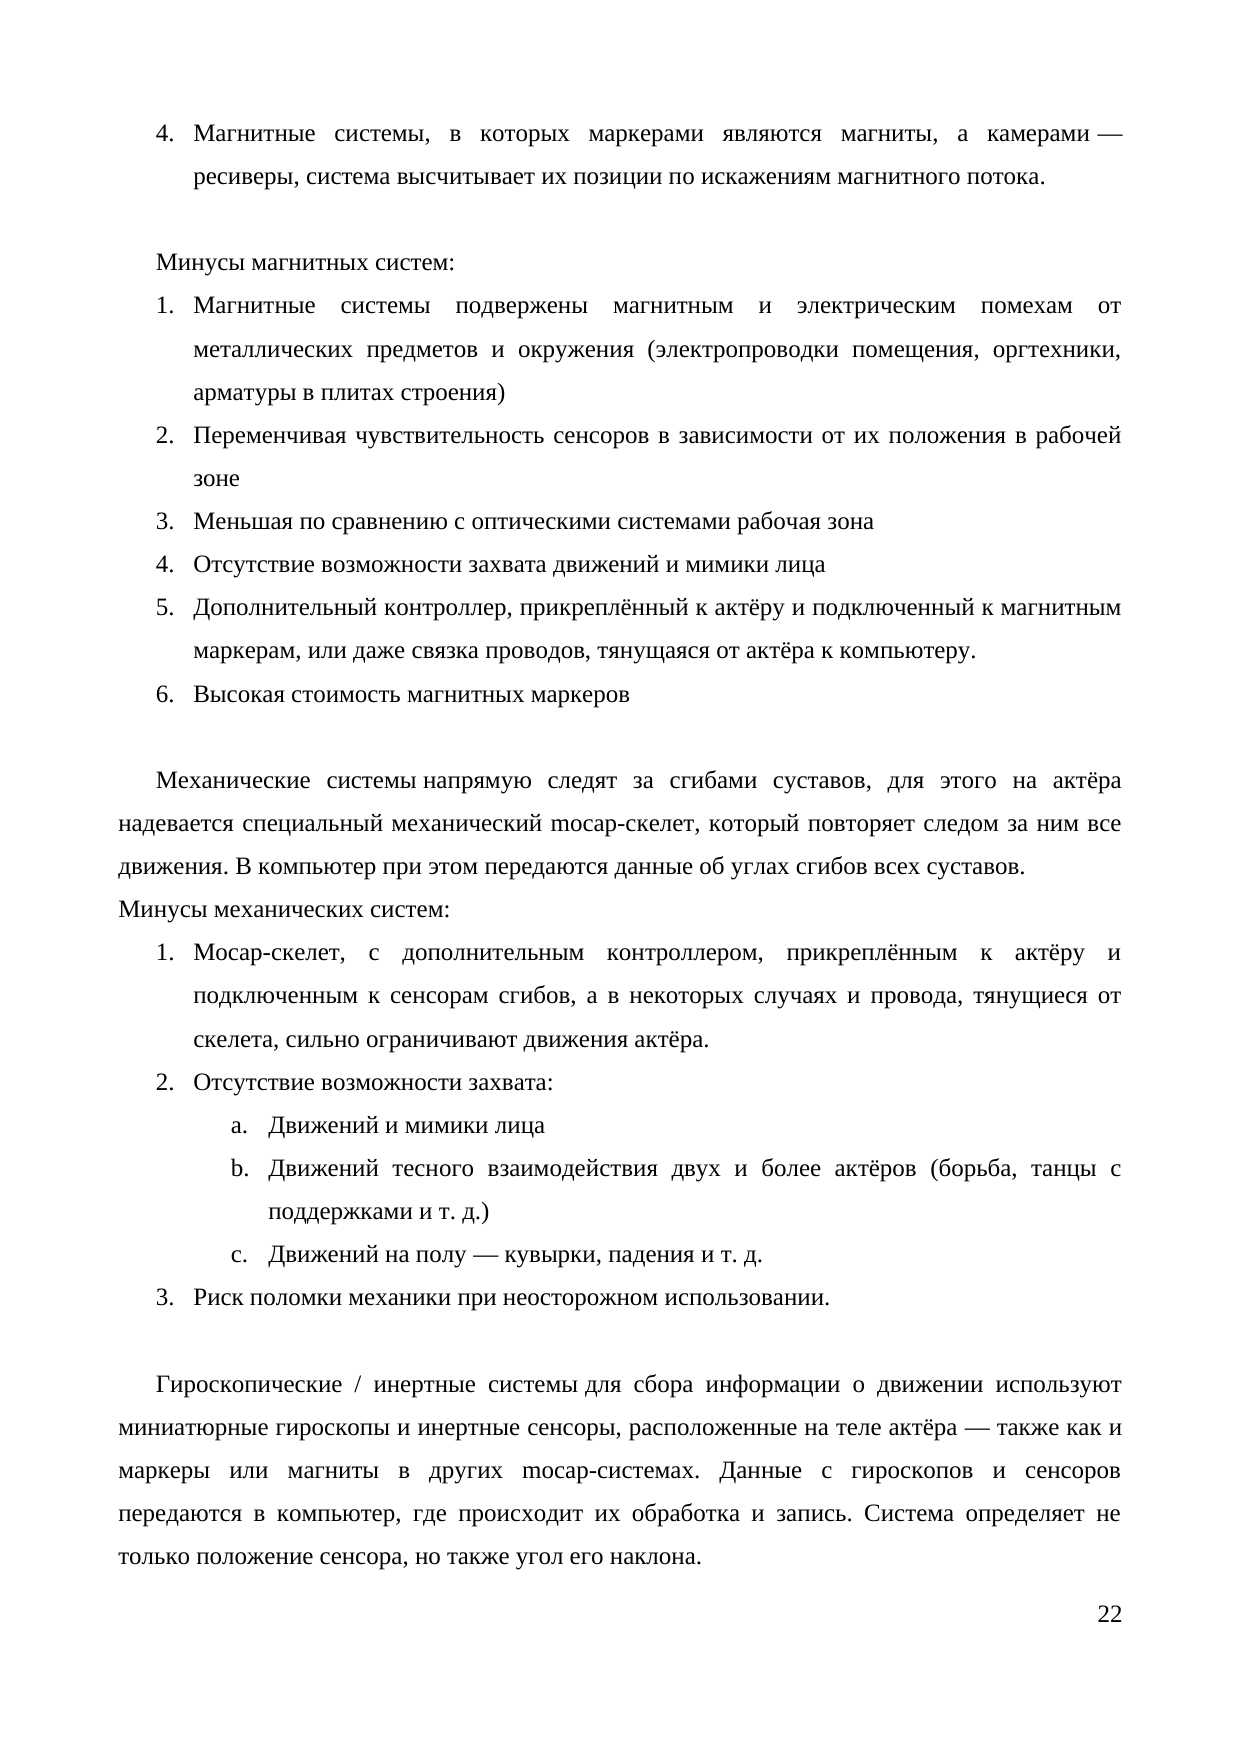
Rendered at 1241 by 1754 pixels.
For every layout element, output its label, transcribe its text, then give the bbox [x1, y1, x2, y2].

text Гироскопические / инертные системы для сбора информации о движении используют миниатюрные гироскопы и инертные сенсоры, расположенные на теле актёра — также как и маркеры или магниты в других mocap-системах. Данные с гироскопов и сенсоров передаются в компьютер, где происходит их обработка и запись. Система определяет не только положение сенсора, но также угол его наклона. [118, 1369, 1122, 1570]
list Движений тесного взаимодействия двух и более актёров (борьба, танцы с поддержками и т. д.) [231, 1153, 1122, 1225]
list Переменчивая чувствительность сенсоров в зависимости от их положения в рабочей зоне [156, 420, 1122, 492]
text Механические системы напрямую следят за сгибами суставов, для этого на актёра надевается специальный механический mocap-скелет, который повторяет следом за ним все движения. В компьютер при этом передаются данные об углах сгибов всех суставов. [118, 765, 1122, 880]
list Дополнительный контроллер, прикреплённый к актёру и подключенный к магнитным маркерам, или даже связка проводов, тянущаяся от актёра к компьютеру. [156, 592, 1122, 664]
list Риск поломки механики при неосторожном использовании. [156, 1282, 1122, 1311]
list Магнитные системы подвержены магнитным и электрическим помехам от металлических предметов и окружения (электропроводки помещения, оргтехники, арматуры в плитах строения) [156, 291, 1122, 406]
list Движений и мимики лица [231, 1110, 1122, 1139]
list Движений на полу — кувырки, падения и т. д. [231, 1239, 1122, 1268]
list Отсутствие возможности захвата движений и мимики лица [156, 549, 1122, 578]
list Отсутствие возможности захвата: [156, 1067, 1122, 1096]
list Высокая стоимость магнитных маркеров [156, 679, 1122, 707]
list Магнитные системы, в которых маркерами являются магниты, а камерами — ресиверы, система высчитывает их позиции по искажениям магнитного потока. [156, 118, 1122, 190]
list Mocap-скелет, с дополнительным контроллером, прикреплённым к актёру и подключенным к сенсорам сгибов, а в некоторых случаях и провода, тянущиеся от скелета, сильно ограничивают движения актёра. [156, 937, 1122, 1052]
text Минусы магнитных систем: [118, 247, 1122, 276]
text Минусы механических систем: [118, 894, 1122, 923]
list Меньшая по сравнению с оптическими системами рабочая зона [156, 506, 1122, 535]
